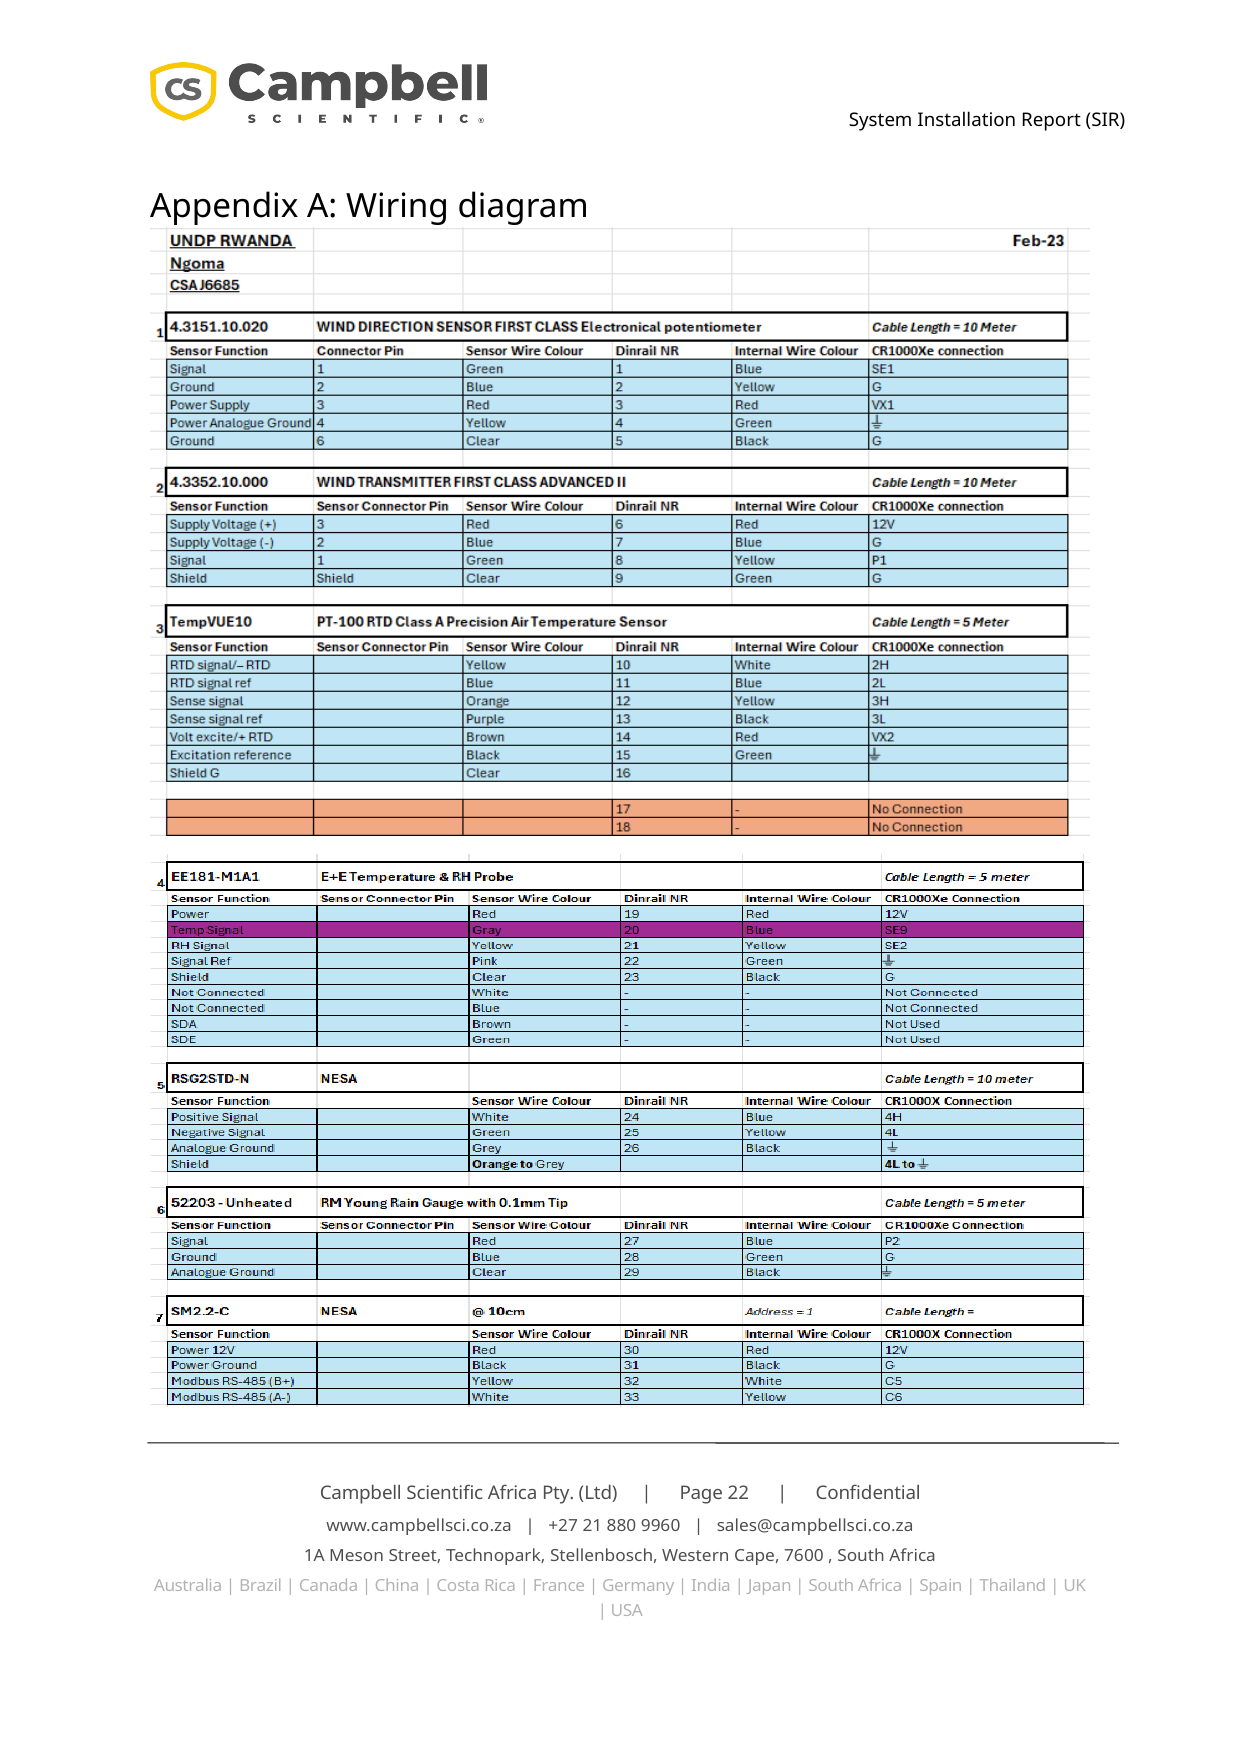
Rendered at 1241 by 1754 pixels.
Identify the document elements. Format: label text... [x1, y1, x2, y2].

picture [150, 227, 1090, 836]
picture [150, 62, 487, 123]
subtitle Appendix A: Wiring diagram [150, 182, 1090, 227]
picture [150, 854, 1090, 1407]
